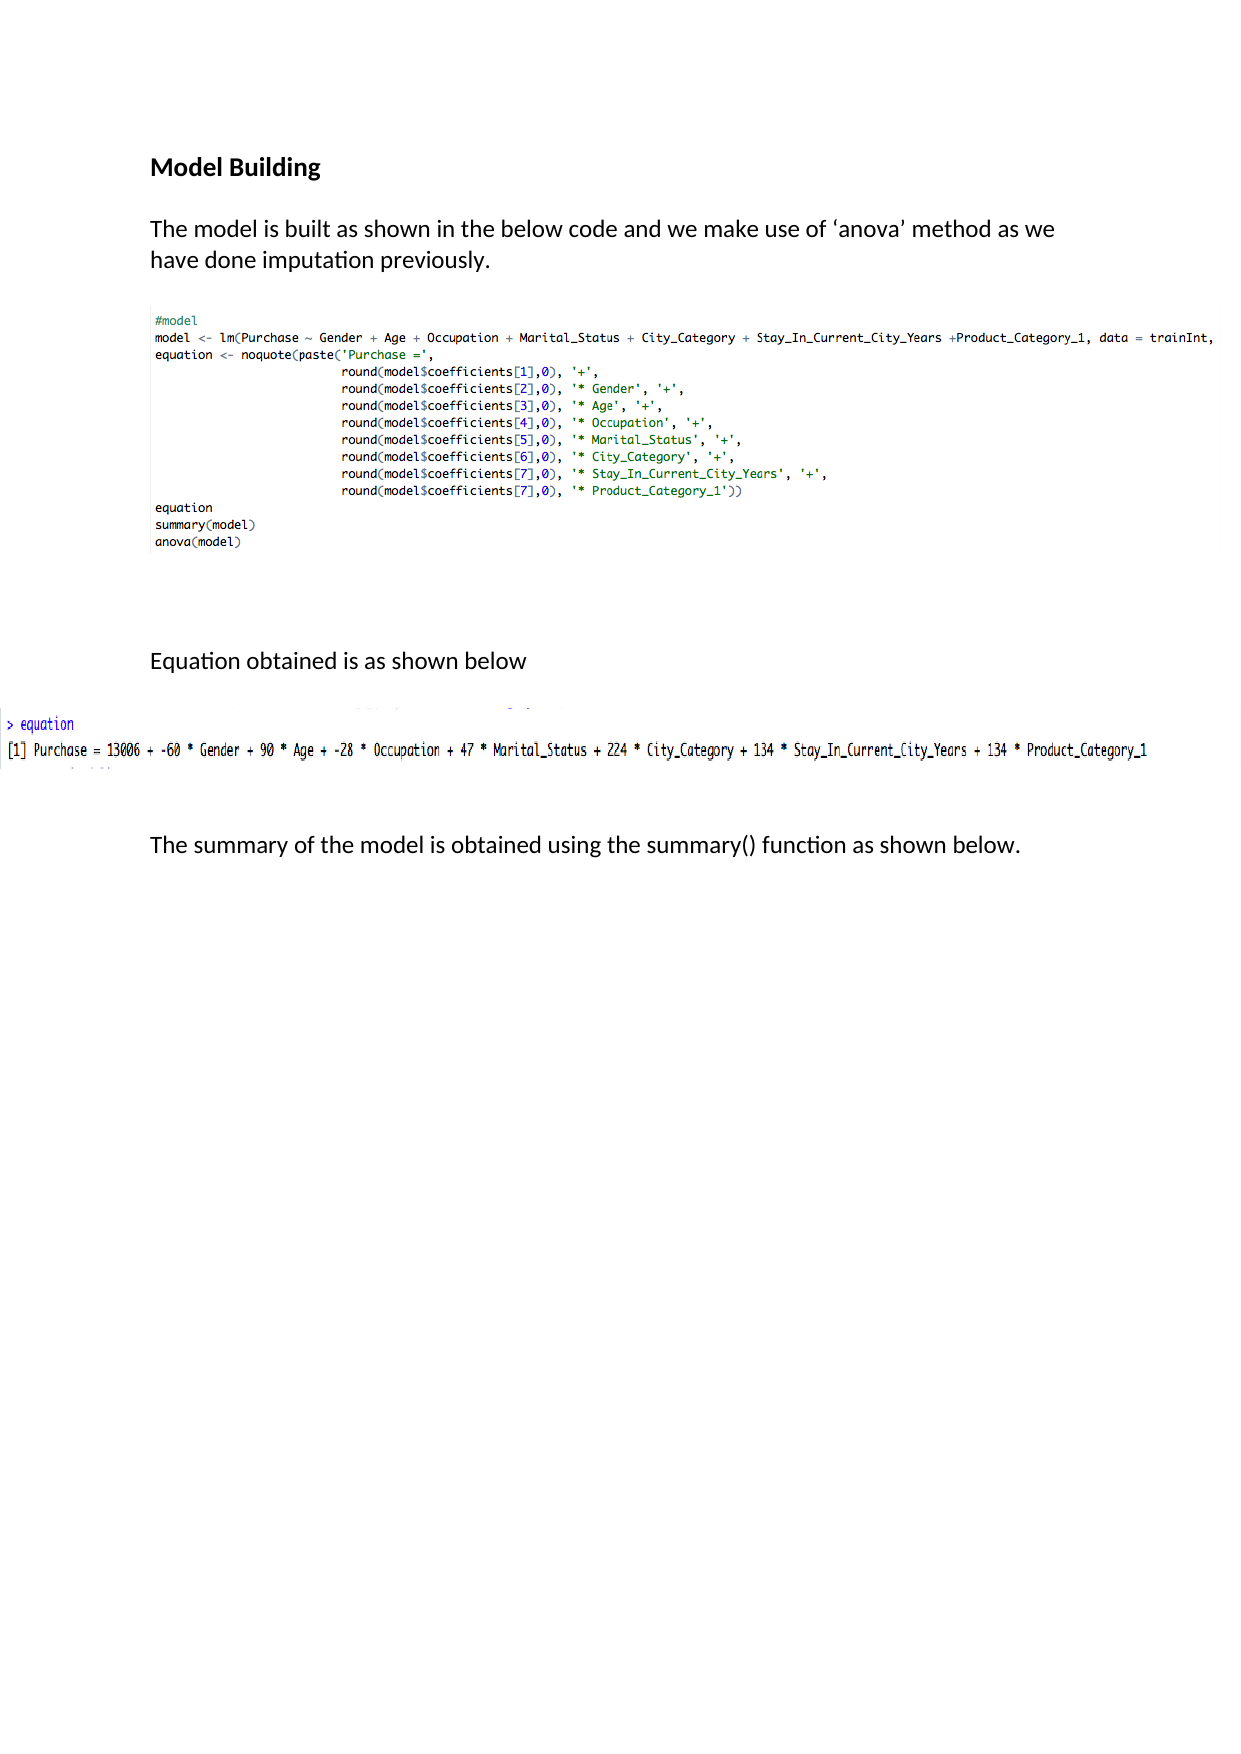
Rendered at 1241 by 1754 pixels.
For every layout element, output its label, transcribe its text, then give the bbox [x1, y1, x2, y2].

text The summary of the model is obtained using the summary() function as shown below. [150, 829, 1090, 860]
picture [0, 708, 1241, 769]
text Model Building [150, 150, 1090, 183]
text Equation obtained is as shown below [150, 645, 1090, 675]
picture [150, 305, 1220, 554]
text The model is built as shown in the below code and we make use of ‘anova’ method as we have done imputation previously. [150, 213, 1090, 274]
